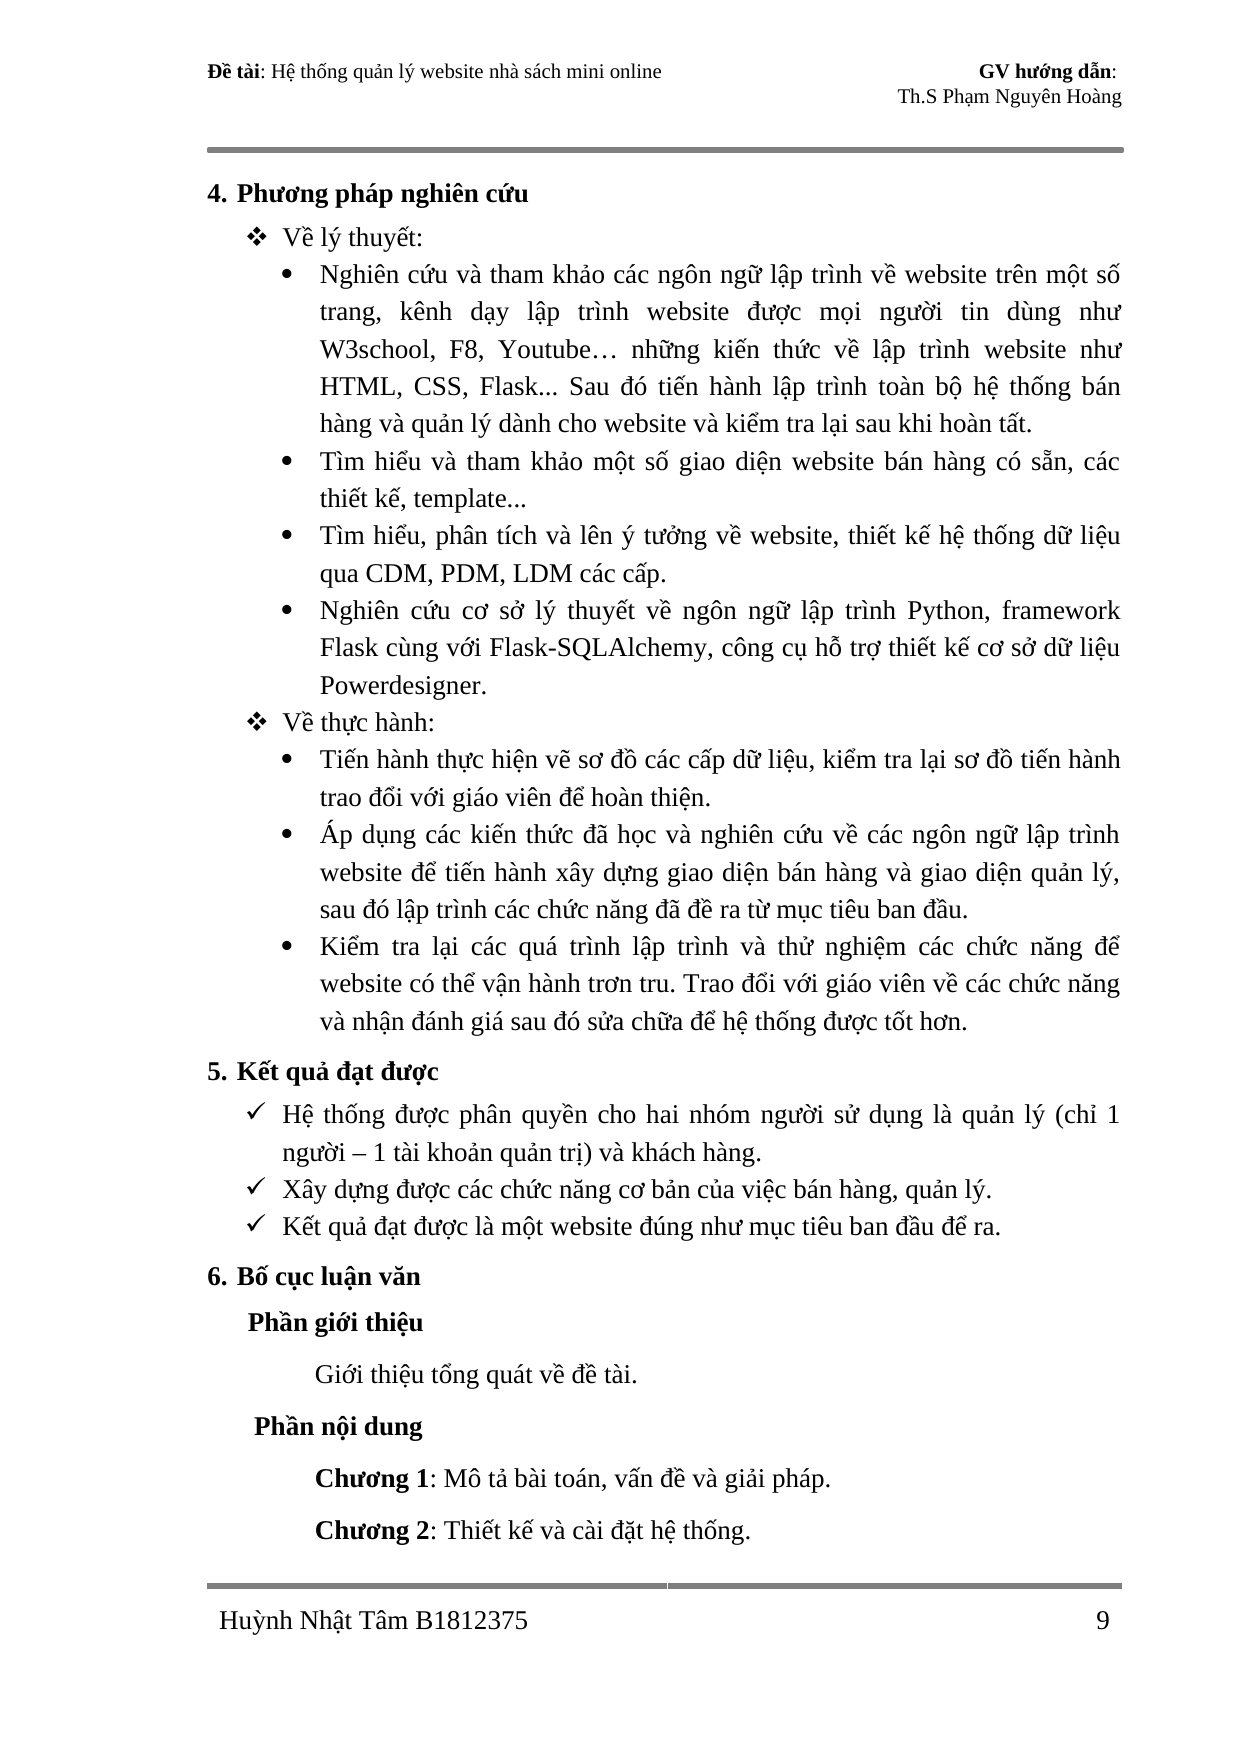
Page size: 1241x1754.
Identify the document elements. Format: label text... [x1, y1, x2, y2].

list Tìm hiểu và tham khảo một số giao diện website bán hàng có sẵn, các thiết kế, template... [282, 445, 1122, 513]
list Tìm hiểu, phân tích và lên ý tưởng về website, thiết kế hệ thống dữ liệu qua CDM, PDM, LDM các cấp. [282, 519, 1122, 588]
list Áp dụng các kiến thức đã học và nghiên cứu về các ngôn ngữ lập trình website để tiến hành xây dựng giao diện bán hàng và giao diện quản lý, sau đó lập trình các chức năng đã đề ra từ mục tiêu ban đầu. [282, 818, 1122, 924]
list Về lý thuyết: [244, 221, 1122, 252]
list Tiến hành thực hiện vẽ sơ đồ các cấp dữ liệu, kiểm tra lại sơ đồ tiến hành trao đổi với giáo viên để hoàn thiện. [282, 743, 1122, 812]
list Chương 2: Thiết kế và cài đặt hệ thống. [254, 1514, 1122, 1545]
text Phần giới thiệu [207, 1306, 1122, 1337]
list Kiểm tra lại các quá trình lập trình và thử nghiệm các chức năng để website có thể vận hành trơn tru. Trao đổi với giáo viên về các chức năng và nhận đánh giá sau đó sửa chữa để hệ thống được tốt hơn. [282, 930, 1122, 1036]
list Về thực hành: [244, 706, 1122, 737]
subtitle Kết quả đạt được [207, 1055, 1122, 1086]
list Nghiên cứu và tham khảo các ngôn ngữ lập trình về website trên một số trang, kênh dạy lập trình website được mọi người tin dùng như W3school, F8, Youtube… những kiến thức về lập trình website như HTML, CSS, Flask... Sau đó tiến hành lập trình toàn bộ hệ thống bán hàng và quản lý dành cho website và kiểm tra lại sau khi hoàn tất. [282, 258, 1122, 438]
list Chương 1: Mô tả bài toán, vấn đề và giải pháp. [254, 1462, 1122, 1493]
list Kết quả đạt được là một website đúng như mục tiêu ban đầu để ra. [244, 1211, 1122, 1242]
list Nghiên cứu cơ sở lý thuyết về ngôn ngữ lập trình Python, framework Flask cùng với Flask-SQLAlchemy, công cụ hỗ trợ thiết kế cơ sở dữ liệu Powerdesigner. [282, 594, 1122, 700]
list Phần nội dung [254, 1410, 1122, 1441]
subtitle Bố cục luận văn [207, 1261, 1122, 1292]
subtitle Phương pháp nghiên cứu [207, 177, 1122, 208]
list Giới thiệu tổng quát về đề tài. [254, 1358, 1122, 1389]
list Xây dựng được các chức năng cơ bản của việc bán hàng, quản lý. [244, 1173, 1122, 1204]
list Hệ thống được phân quyền cho hai nhóm người sử dụng là quản lý (chỉ 1 người – 1 tài khoản quản trị) và khách hàng. [244, 1098, 1122, 1167]
